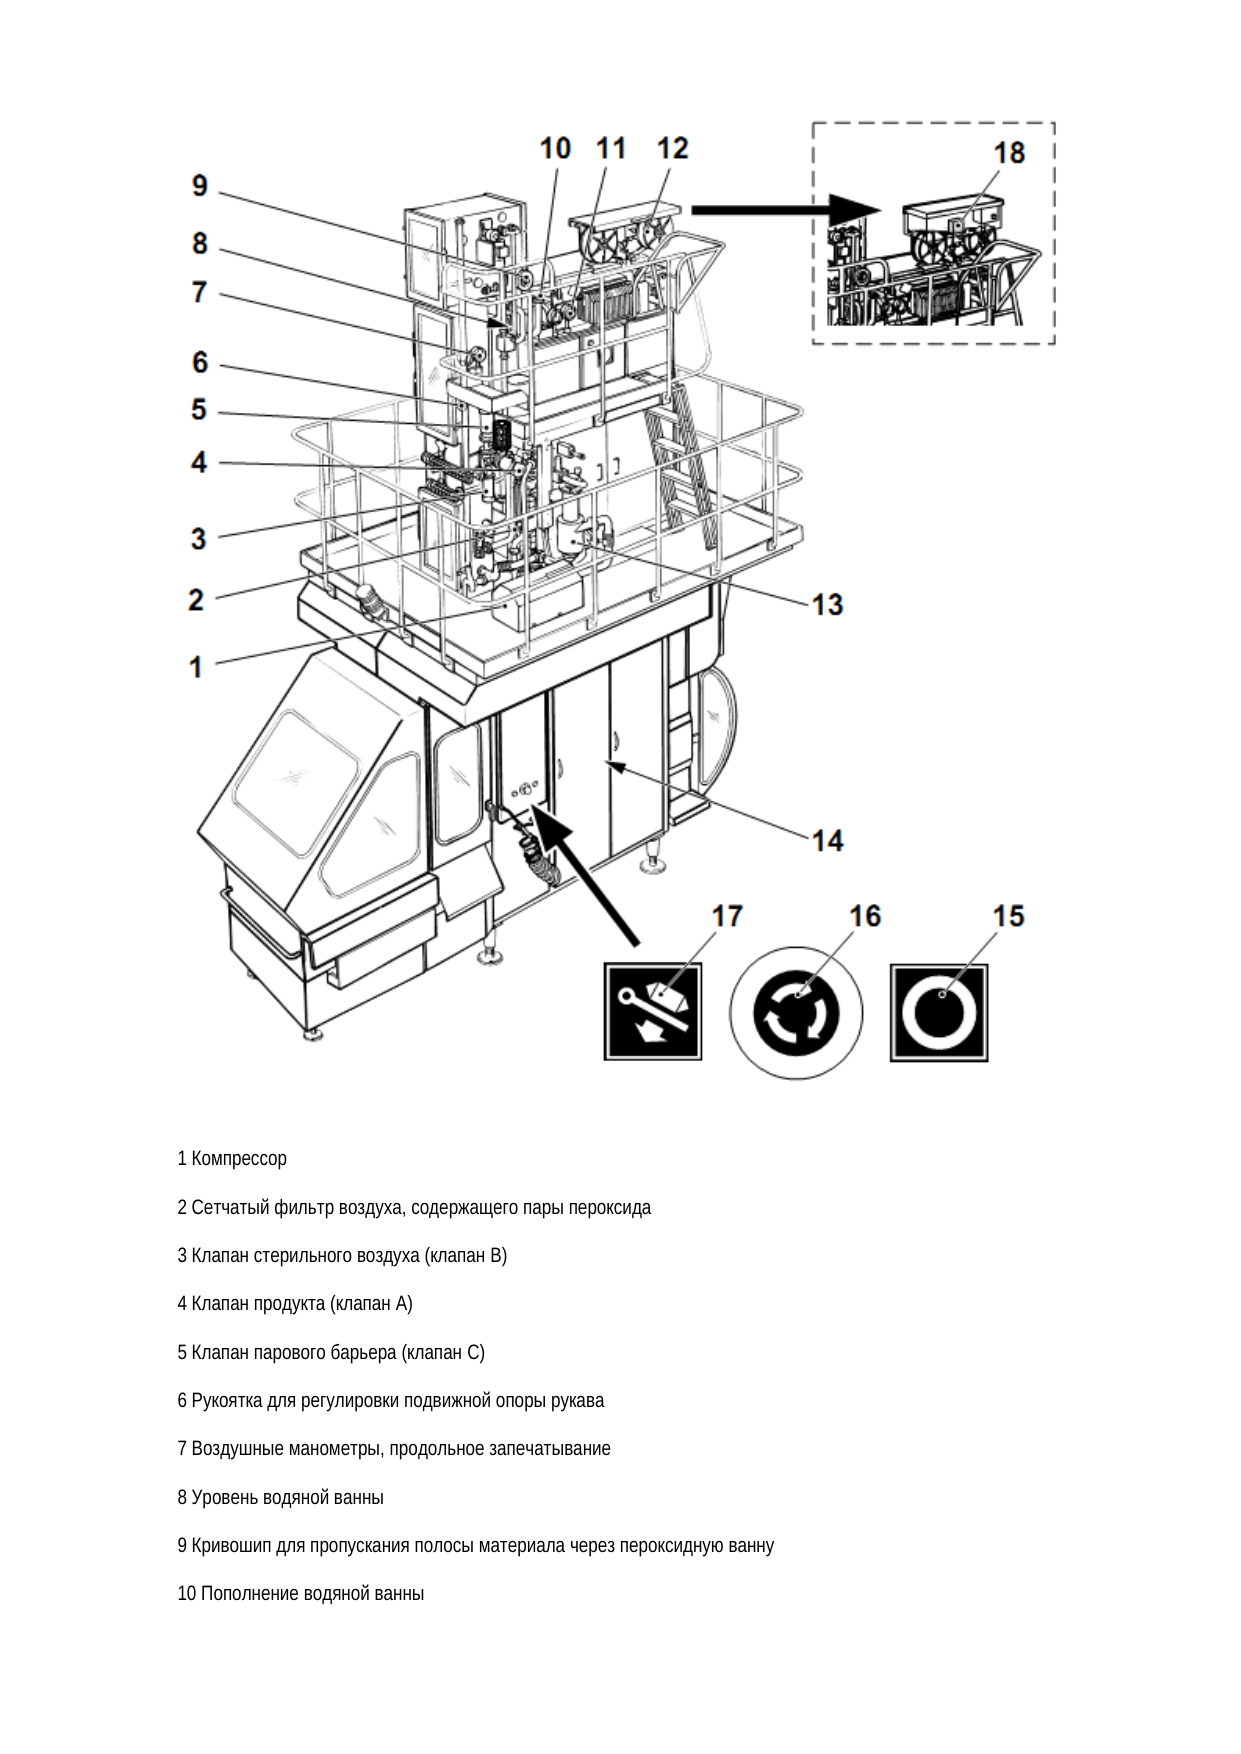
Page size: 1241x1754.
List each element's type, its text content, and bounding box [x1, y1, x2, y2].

text 3 Клапан стерильного воздуха (клапан B) [177, 1243, 1152, 1267]
text 5 Клапан парового барьера (клапан C) [177, 1339, 1152, 1363]
text 8 Уровень водяной ванны [177, 1484, 1152, 1508]
text 1 Компрессор [177, 1146, 1152, 1170]
text 7 Воздушные манометры, продольное запечатывание [177, 1436, 1152, 1460]
text 9 Кривошип для пропускания полосы материала через пероксидную ванну [177, 1533, 1152, 1557]
text 6 Рукоятка для регулировки подвижной опоры рукава [177, 1388, 1152, 1412]
text 10 Пополнение водяной ванны [177, 1581, 1152, 1605]
text 4 Клапан продукта (клапан A) [177, 1291, 1152, 1315]
text 2 Сетчатый фильтр воздуха, содержащего пары пероксида [177, 1194, 1152, 1218]
picture [177, 118, 1092, 1122]
